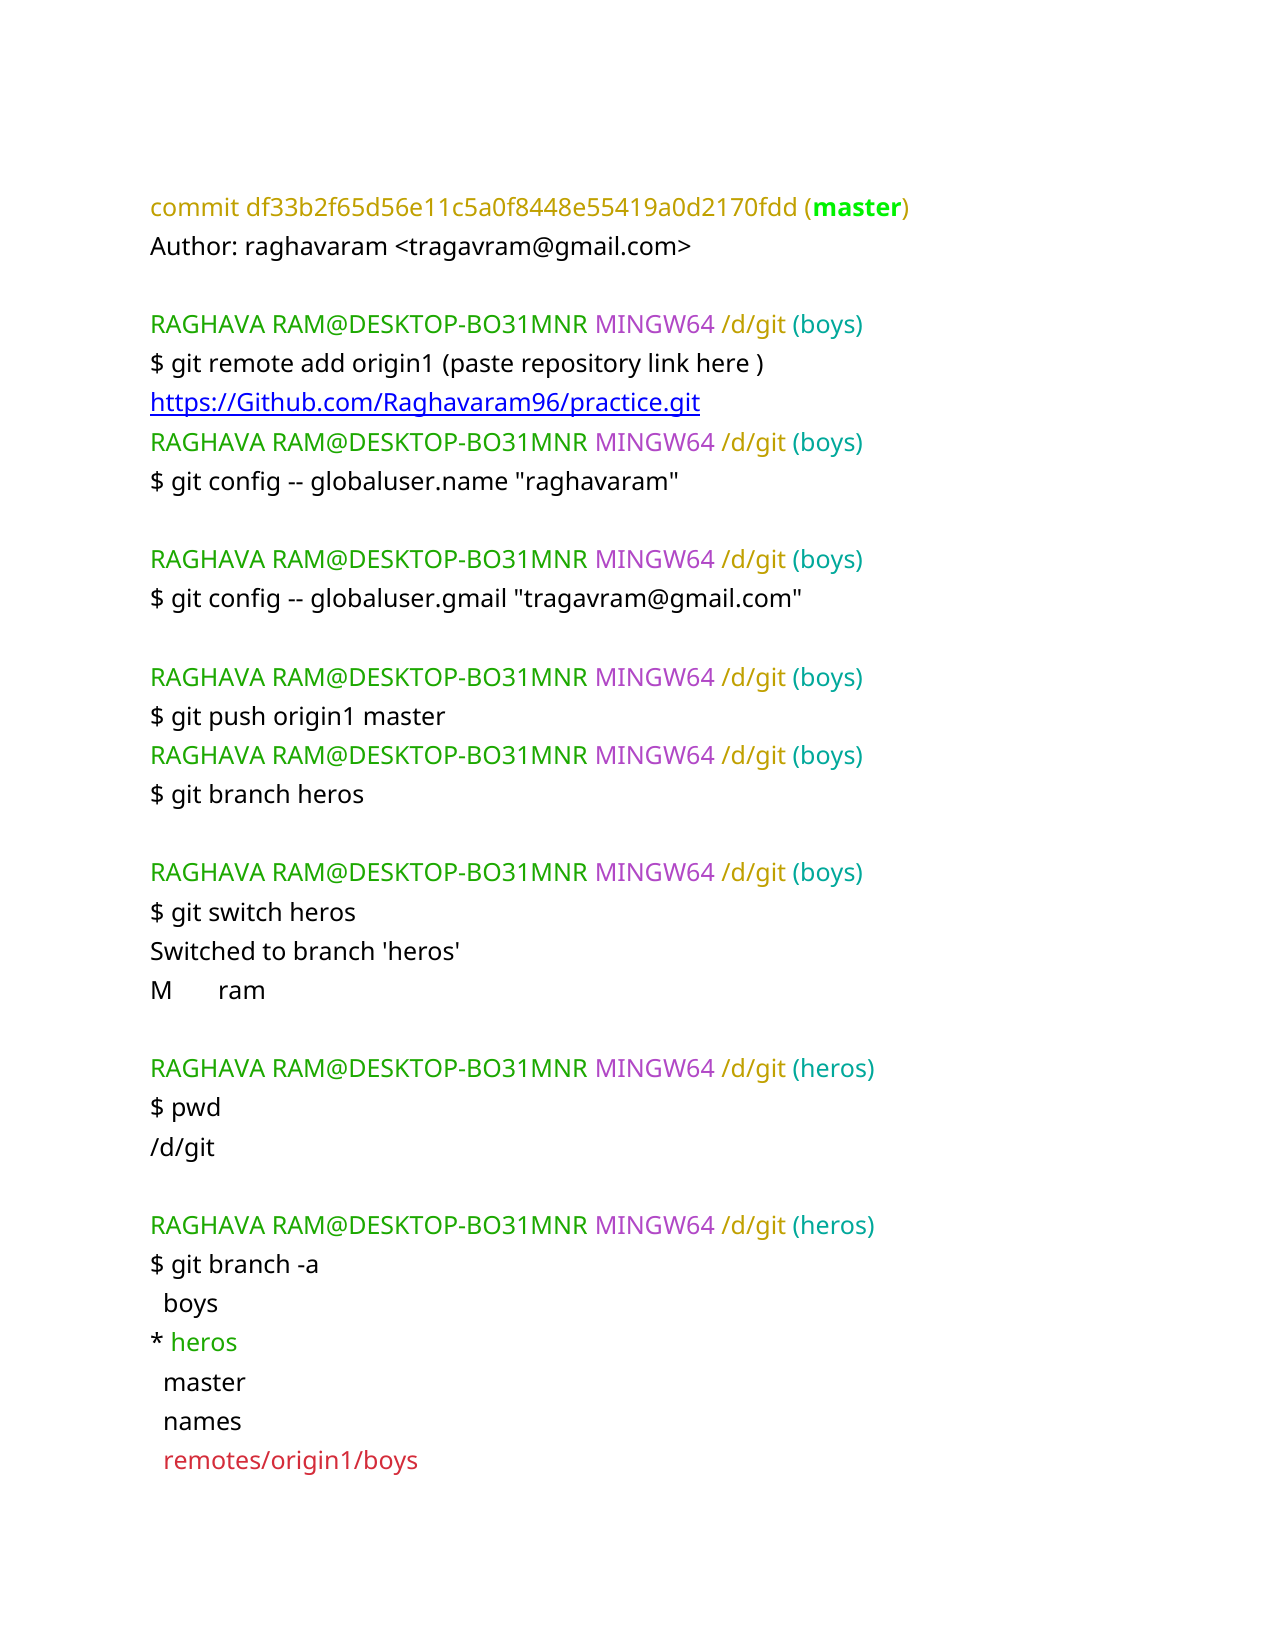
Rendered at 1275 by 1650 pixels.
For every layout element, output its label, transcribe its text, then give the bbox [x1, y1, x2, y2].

text RAGHAVA RAM@DESKTOP-BO31MNR MINGW64 /d/git (boys) [150, 737, 1125, 772]
text names [150, 1403, 1125, 1437]
text Switched to branch 'heros' [150, 933, 1125, 967]
text RAGHAVA RAM@DESKTOP-BO31MNR MINGW64 /d/git (boys) [150, 424, 1125, 458]
text master [150, 1364, 1125, 1398]
text RAGHAVA RAM@DESKTOP-BO31MNR MINGW64 /d/git (boys) [150, 855, 1125, 889]
text remotes/origin1/boys [150, 1442, 1125, 1477]
text RAGHAVA RAM@DESKTOP-BO31MNR MINGW64 /d/git (boys) [150, 542, 1125, 576]
text RAGHAVA RAM@DESKTOP-BO31MNR MINGW64 /d/git (heros) [150, 1051, 1125, 1085]
text $ git branch heros [150, 777, 1125, 811]
text RAGHAVA RAM@DESKTOP-BO31MNR MINGW64 /d/git (boys) [150, 659, 1125, 693]
text $ git config -- globaluser.gmail "tragavram@gmail.com" [150, 581, 1125, 615]
text * heros [150, 1325, 1125, 1359]
text commit df33b2f65d56e11c5a0f8448e55419a0d2170fdd (master) [150, 189, 1125, 223]
text $ git push origin1 master [150, 698, 1125, 732]
text /d/git [150, 1129, 1125, 1163]
text $ pwd [150, 1090, 1125, 1124]
text M ram [150, 972, 1125, 1007]
text RAGHAVA RAM@DESKTOP-BO31MNR MINGW64 /d/git (boys) [150, 307, 1125, 341]
text $ git config -- globaluser.name "raghavaram" [150, 463, 1125, 497]
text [150, 1207, 1125, 1242]
text $ git remote add origin1 (paste repository link here ) https://Github.com/Raghavaram96/practice.git [150, 346, 1125, 419]
text $ git switch heros [150, 894, 1125, 928]
text $ git branch -a [150, 1247, 1125, 1281]
text boys [150, 1286, 1125, 1320]
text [150, 228, 1125, 262]
